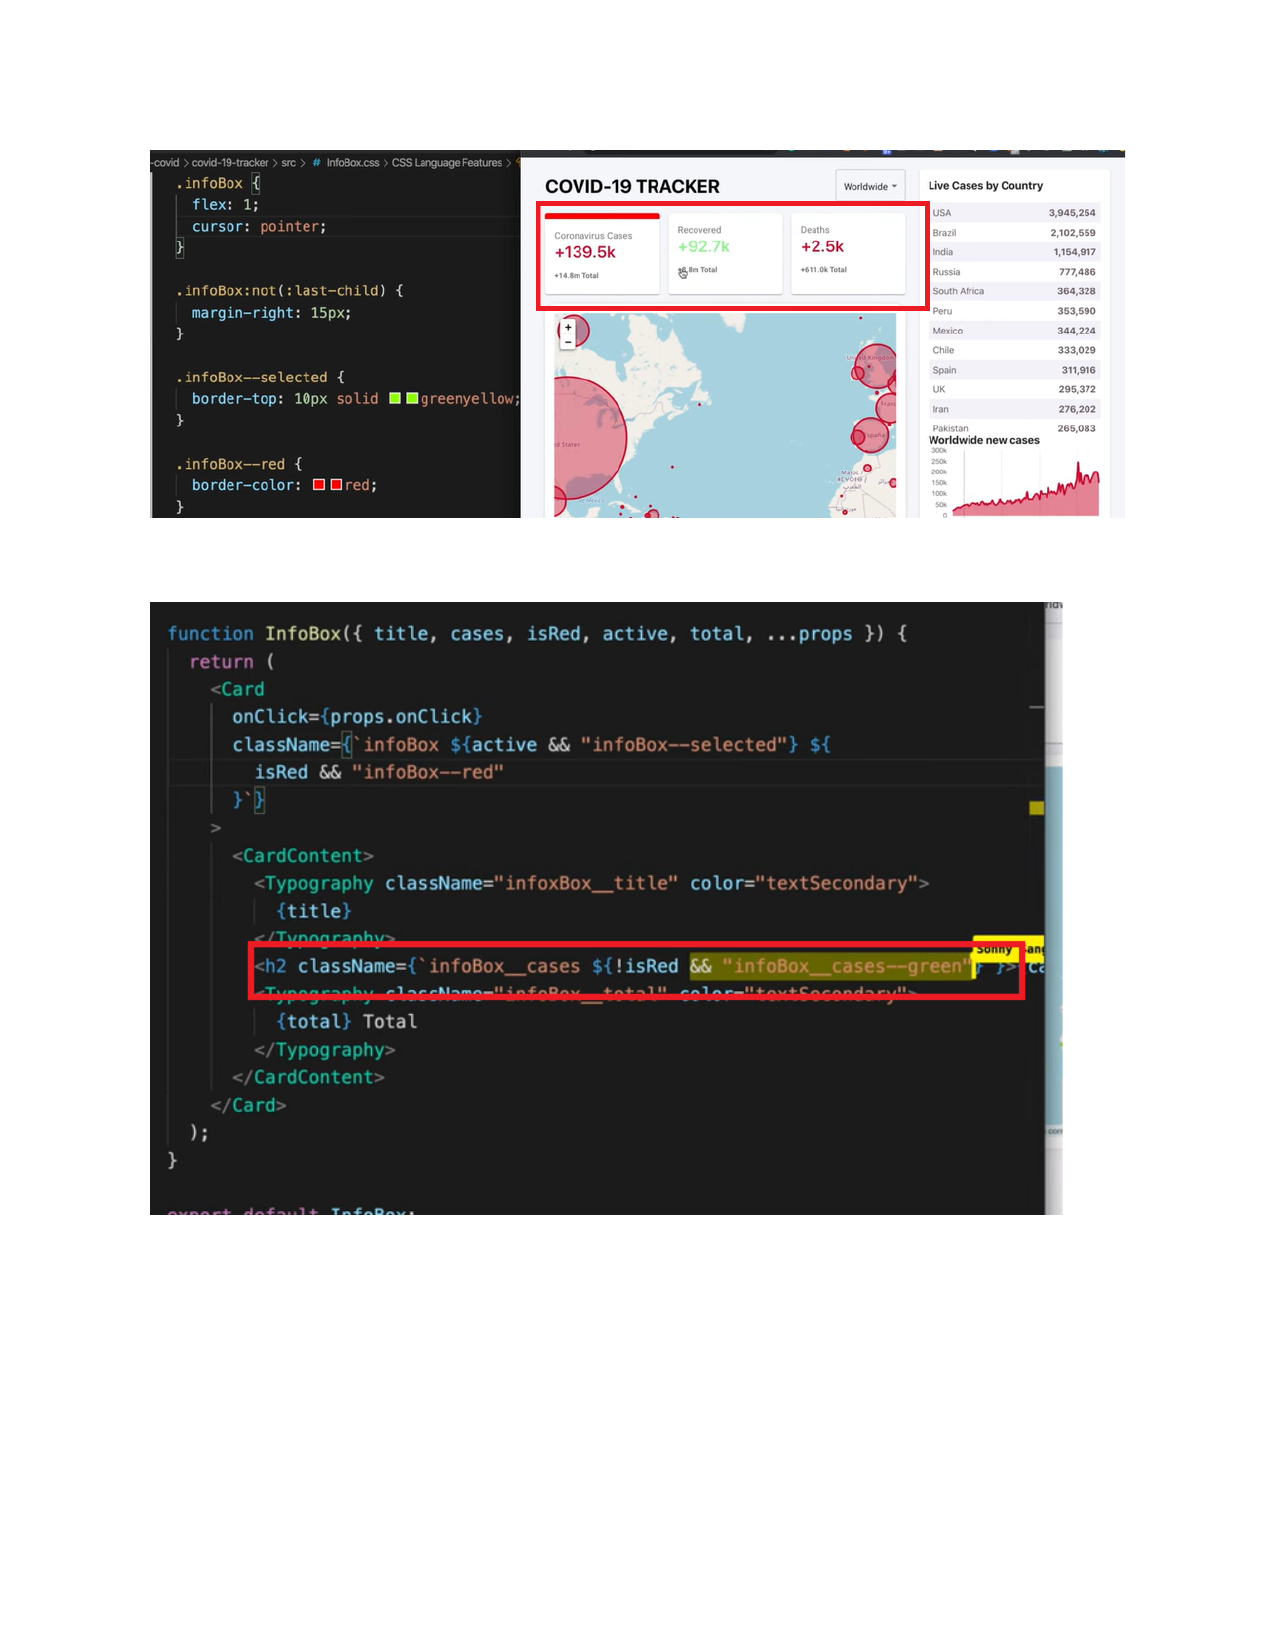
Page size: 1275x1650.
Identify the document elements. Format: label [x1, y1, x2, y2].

picture [150, 602, 1063, 1215]
picture [150, 150, 1125, 518]
